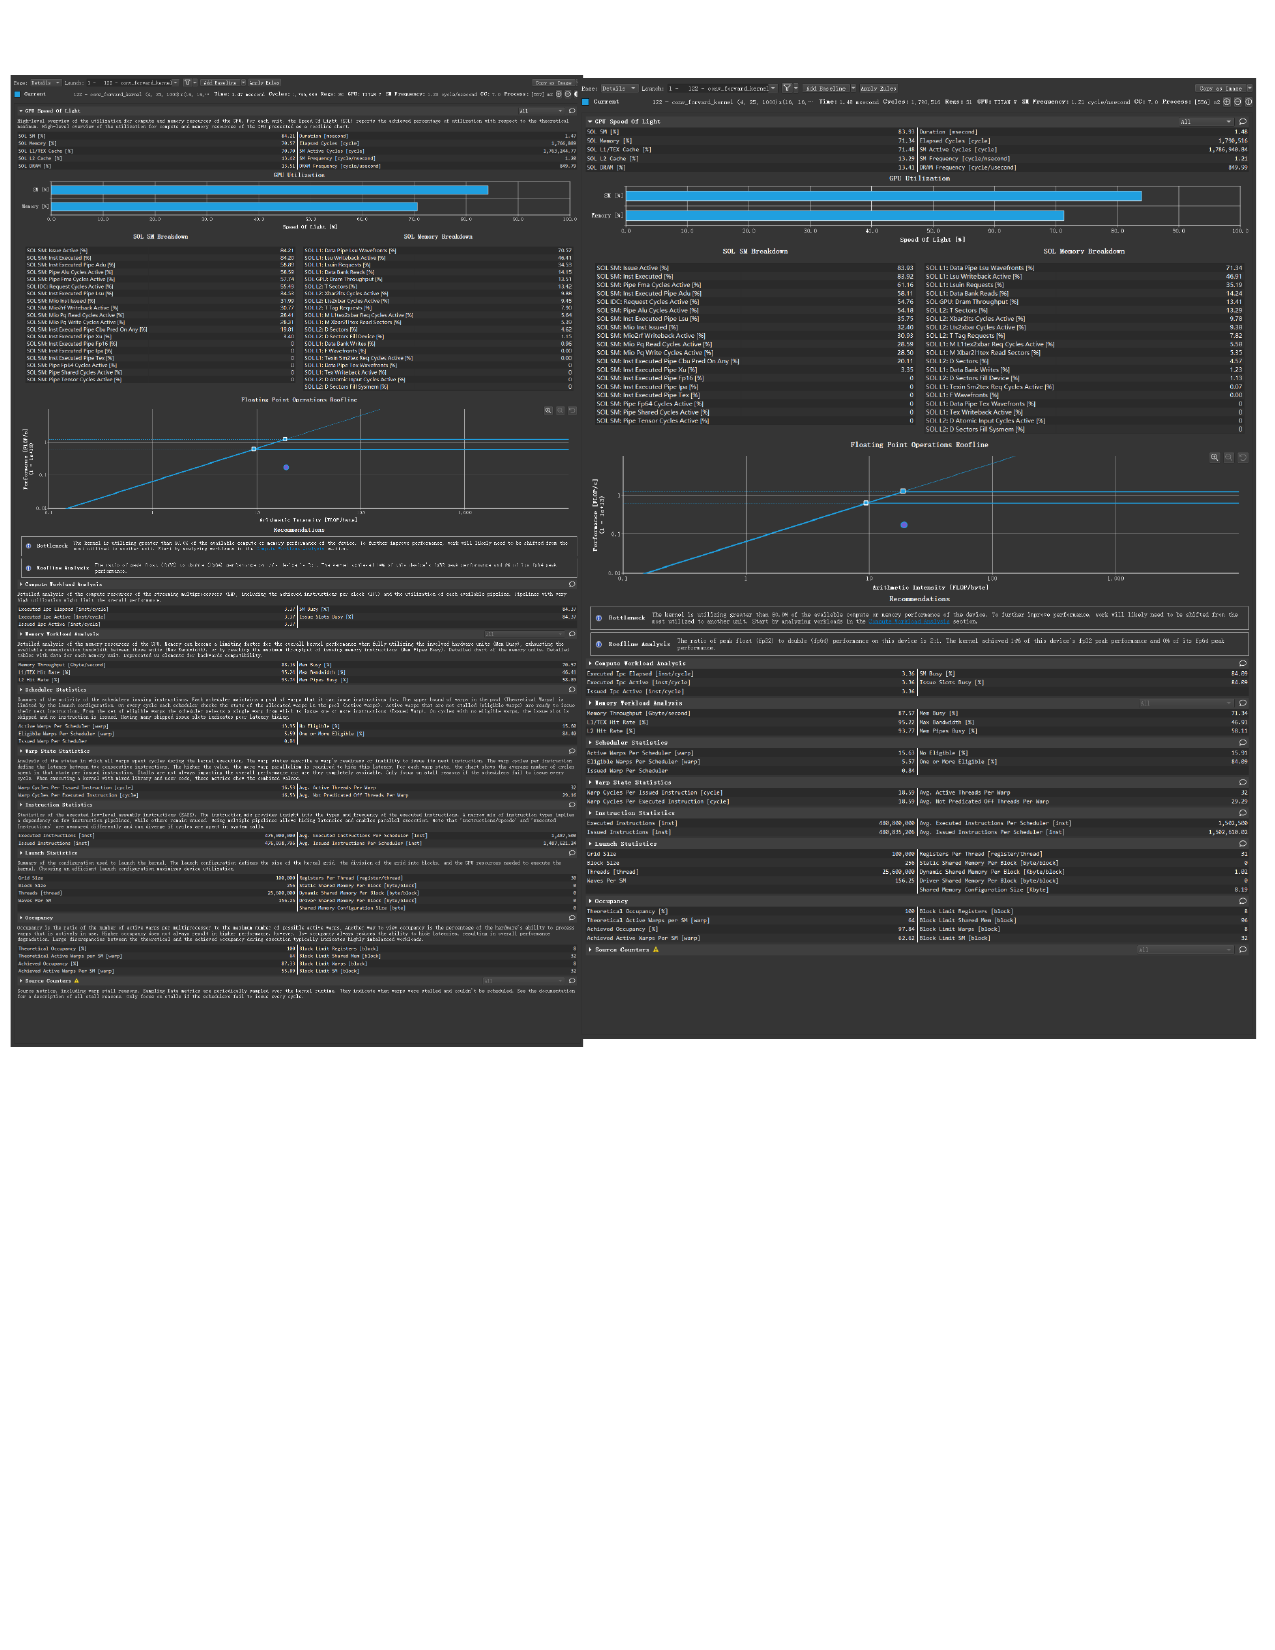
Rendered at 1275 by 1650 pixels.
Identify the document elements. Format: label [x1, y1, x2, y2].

table_cell [1, 75, 1256, 1575]
picture [10, 75, 1257, 1047]
